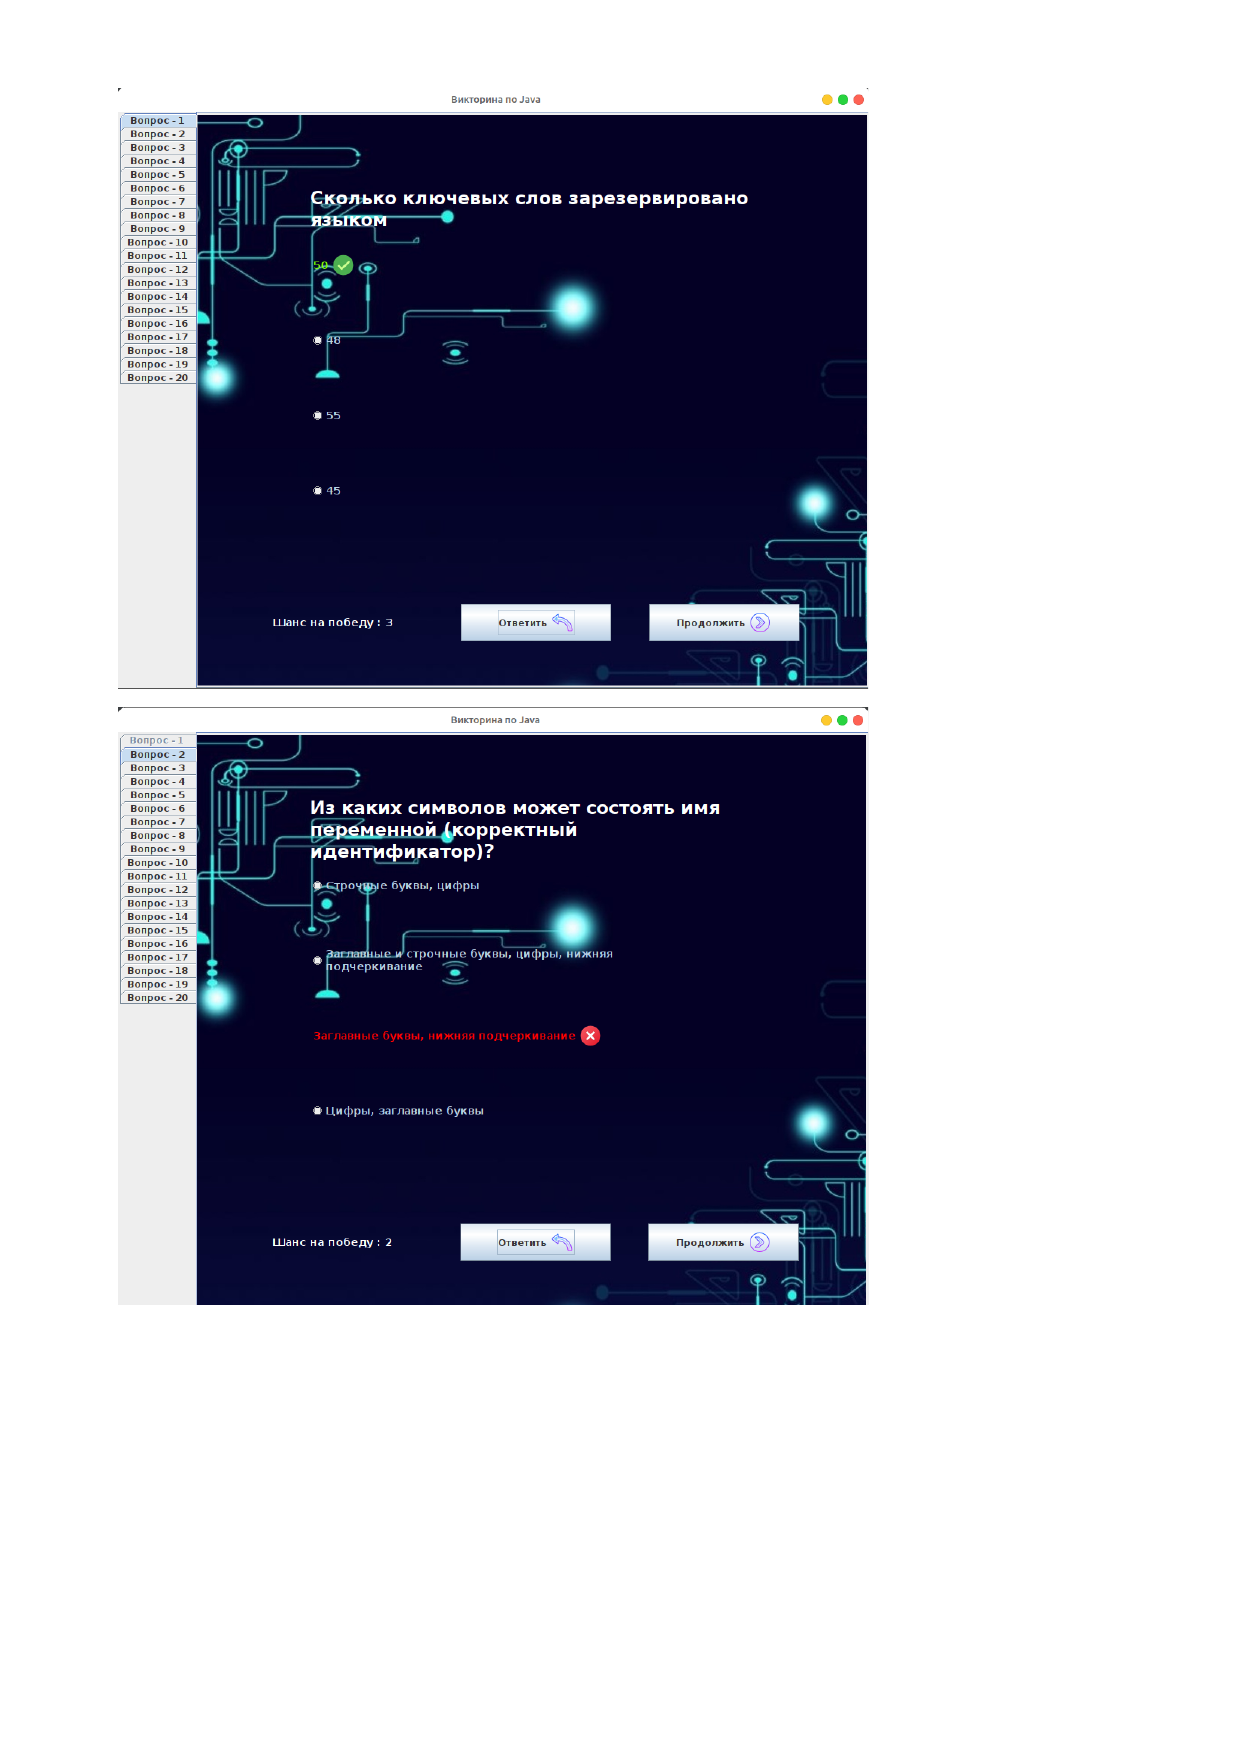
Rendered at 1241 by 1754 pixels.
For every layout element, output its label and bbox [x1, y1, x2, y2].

picture [118, 88, 869, 689]
picture [118, 707, 869, 1305]
